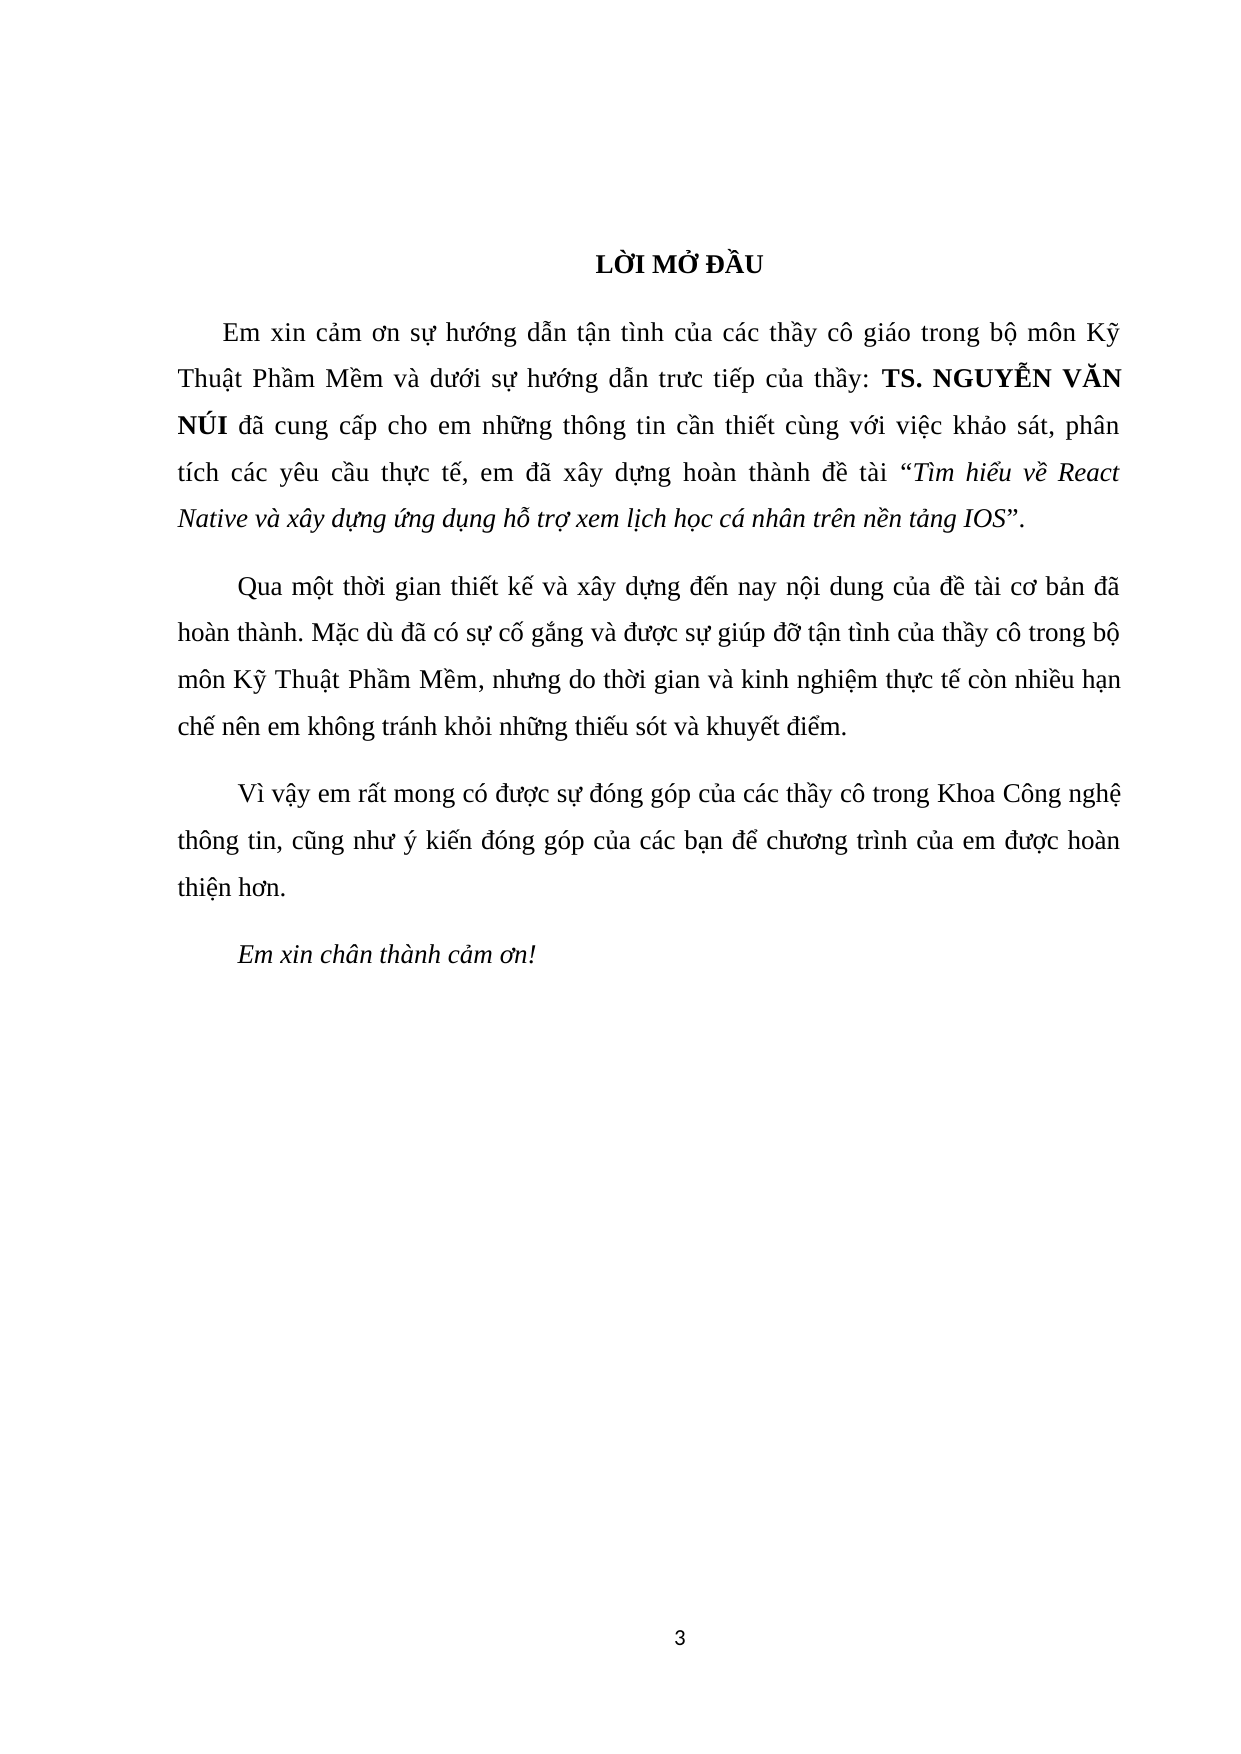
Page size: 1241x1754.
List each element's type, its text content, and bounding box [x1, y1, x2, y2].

text Vì vậy em rất mong có được sự đóng góp của các thầy cô trong Khoa Công nghệ thông tin, cũng như ý kiến đóng góp của các bạn để chương trình của em được hoàn thiện hơn. [177, 777, 1122, 902]
text LỜI MỞ ĐẦU [177, 248, 1122, 279]
text Em xin cảm ơn sự hướng dẫn tận tình của các thầy cô giáo trong bộ môn Kỹ Thuật Phầm Mềm và dưới sự hướng dẫn trưc tiếp của thầy: TS. NGUYỄN VĂN NÚI đã cung cấp cho em những thông tin cần thiết cùng với việc khảo sát, phân tích các yêu cầu thực tế, em đã xây dựng hoàn thành đề tài “Tìm hiểu về React Native và xây dựng ứng dụng hỗ trợ xem lịch học cá nhân trên nền tảng IOS”. [177, 316, 1122, 533]
text Em xin chân thành cảm ơn! [177, 938, 1122, 969]
text Qua một thời gian thiết kế và xây dựng đến nay nội dung của đề tài cơ bản đã hoàn thành. Mặc dù đã có sự cố gắng và được sự giúp đỡ tận tình của thầy cô trong bộ môn Kỹ Thuật Phầm Mềm, nhưng do thời gian và kinh nghiệm thực tế còn nhiều hạn chế nên em không tránh khỏi những thiếu sót và khuyết điểm. [177, 570, 1122, 741]
